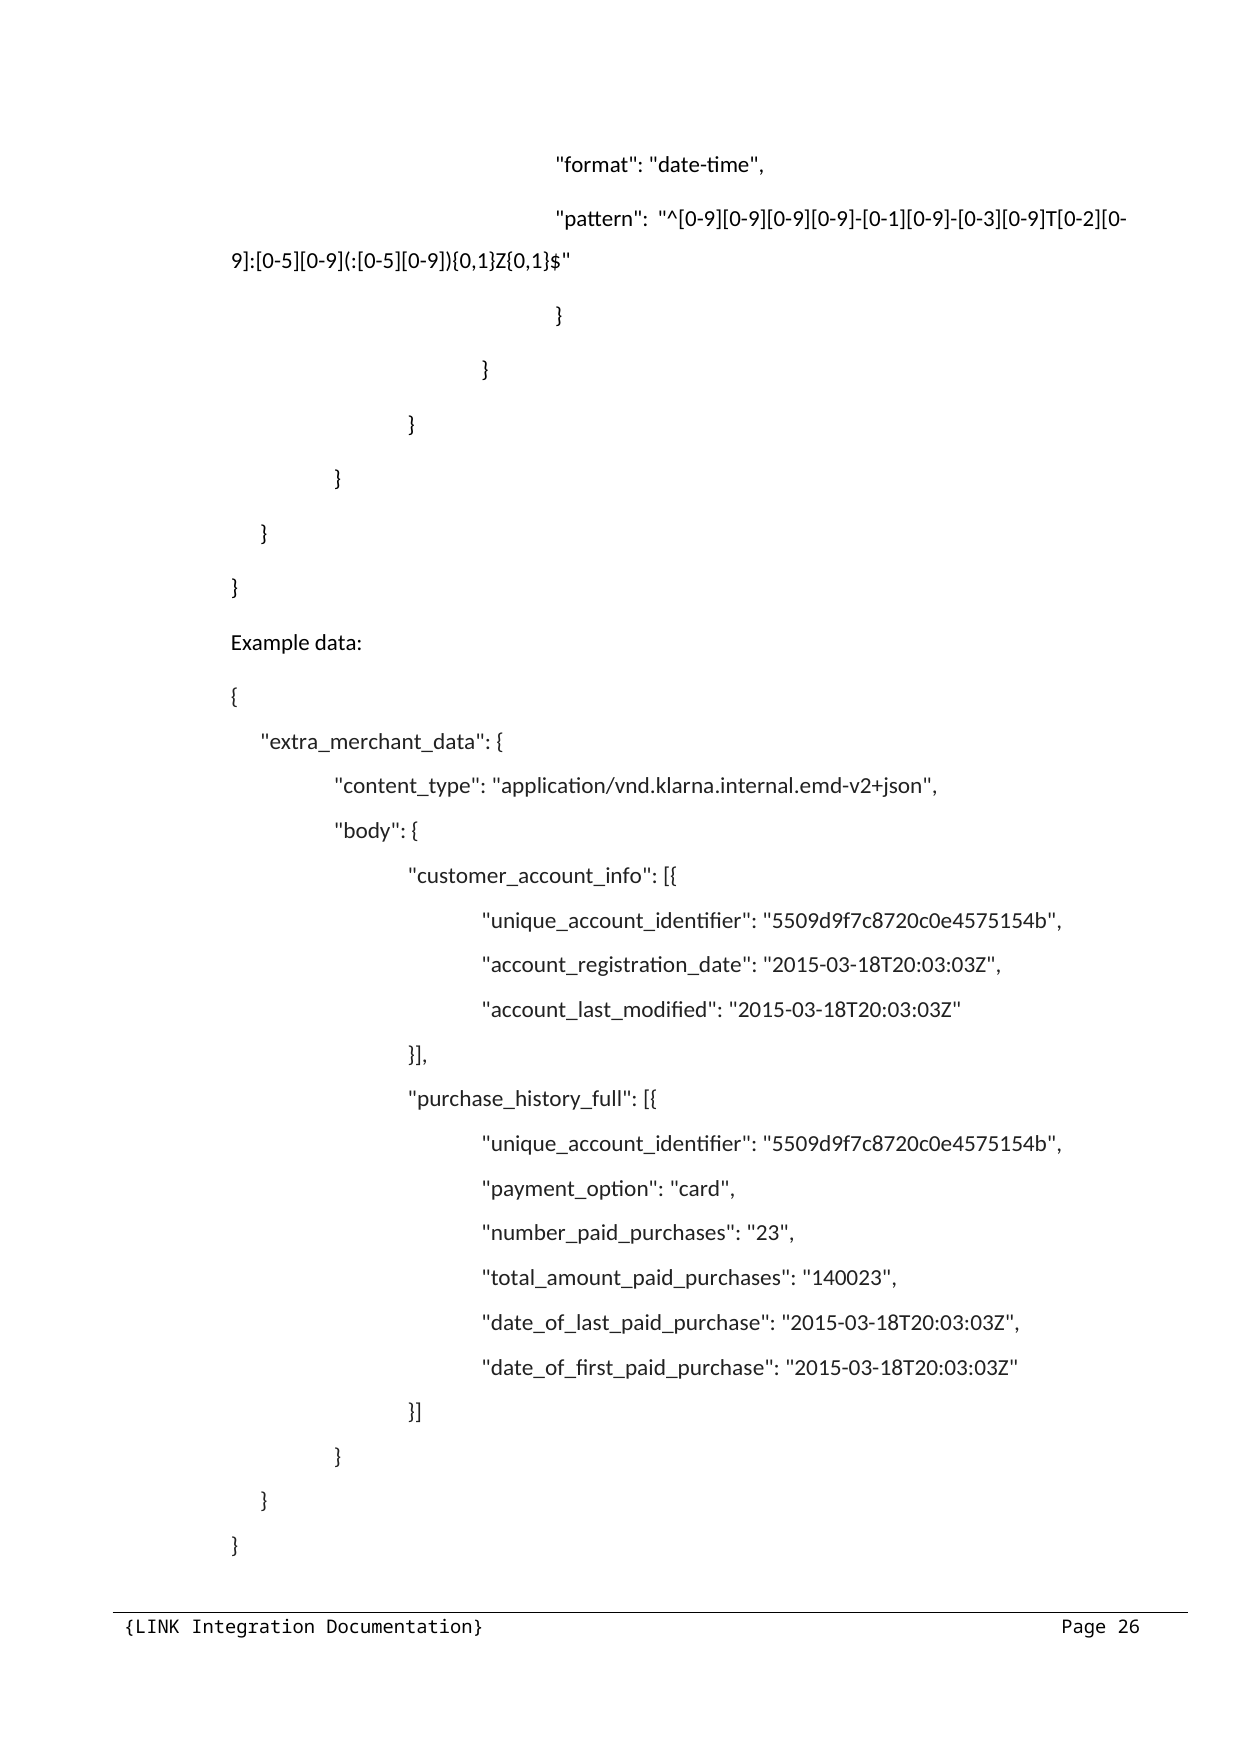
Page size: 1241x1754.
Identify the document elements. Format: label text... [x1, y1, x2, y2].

text "payment_option": "card", [231, 1174, 1128, 1202]
text "unique_account_identifier": "5509d9f7c8720c0e4575154b", [231, 906, 1128, 934]
text "body": { [231, 816, 1128, 844]
text "format": "date-time", [231, 150, 1128, 178]
text } [231, 573, 1128, 601]
text } [231, 1531, 1128, 1559]
text { [231, 682, 1128, 710]
text "date_of_last_paid_purchase": "2015-03-18T20:03:03Z", [231, 1308, 1128, 1336]
text "account_registration_date": "2015-03-18T20:03:03Z", [231, 950, 1128, 978]
text "content_type": "application/vnd.klarna.internal.emd-v2+json", [231, 772, 1128, 800]
text "purchase_history_full": [{ [231, 1084, 1128, 1112]
text }] [231, 1397, 1128, 1425]
text "extra_merchant_data": { [231, 727, 1128, 755]
text "unique_account_identifier": "5509d9f7c8720c0e4575154b", [231, 1129, 1128, 1157]
text } [231, 355, 1128, 383]
text } [231, 301, 1128, 329]
text } [231, 1487, 1128, 1515]
text "number_paid_purchases": "23", [231, 1218, 1128, 1247]
text } [231, 1442, 1128, 1470]
text }], [231, 1040, 1128, 1068]
text } [231, 410, 1128, 438]
text Example data: [231, 628, 1128, 656]
text } [231, 464, 1128, 492]
text "account_last_modified": "2015-03-18T20:03:03Z" [231, 995, 1128, 1023]
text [231, 204, 1128, 274]
text "date_of_first_paid_purchase": "2015-03-18T20:03:03Z" [231, 1353, 1128, 1381]
text } [231, 519, 1128, 547]
text "customer_account_info": [{ [231, 861, 1128, 889]
text "total_amount_paid_purchases": "140023", [231, 1263, 1128, 1291]
